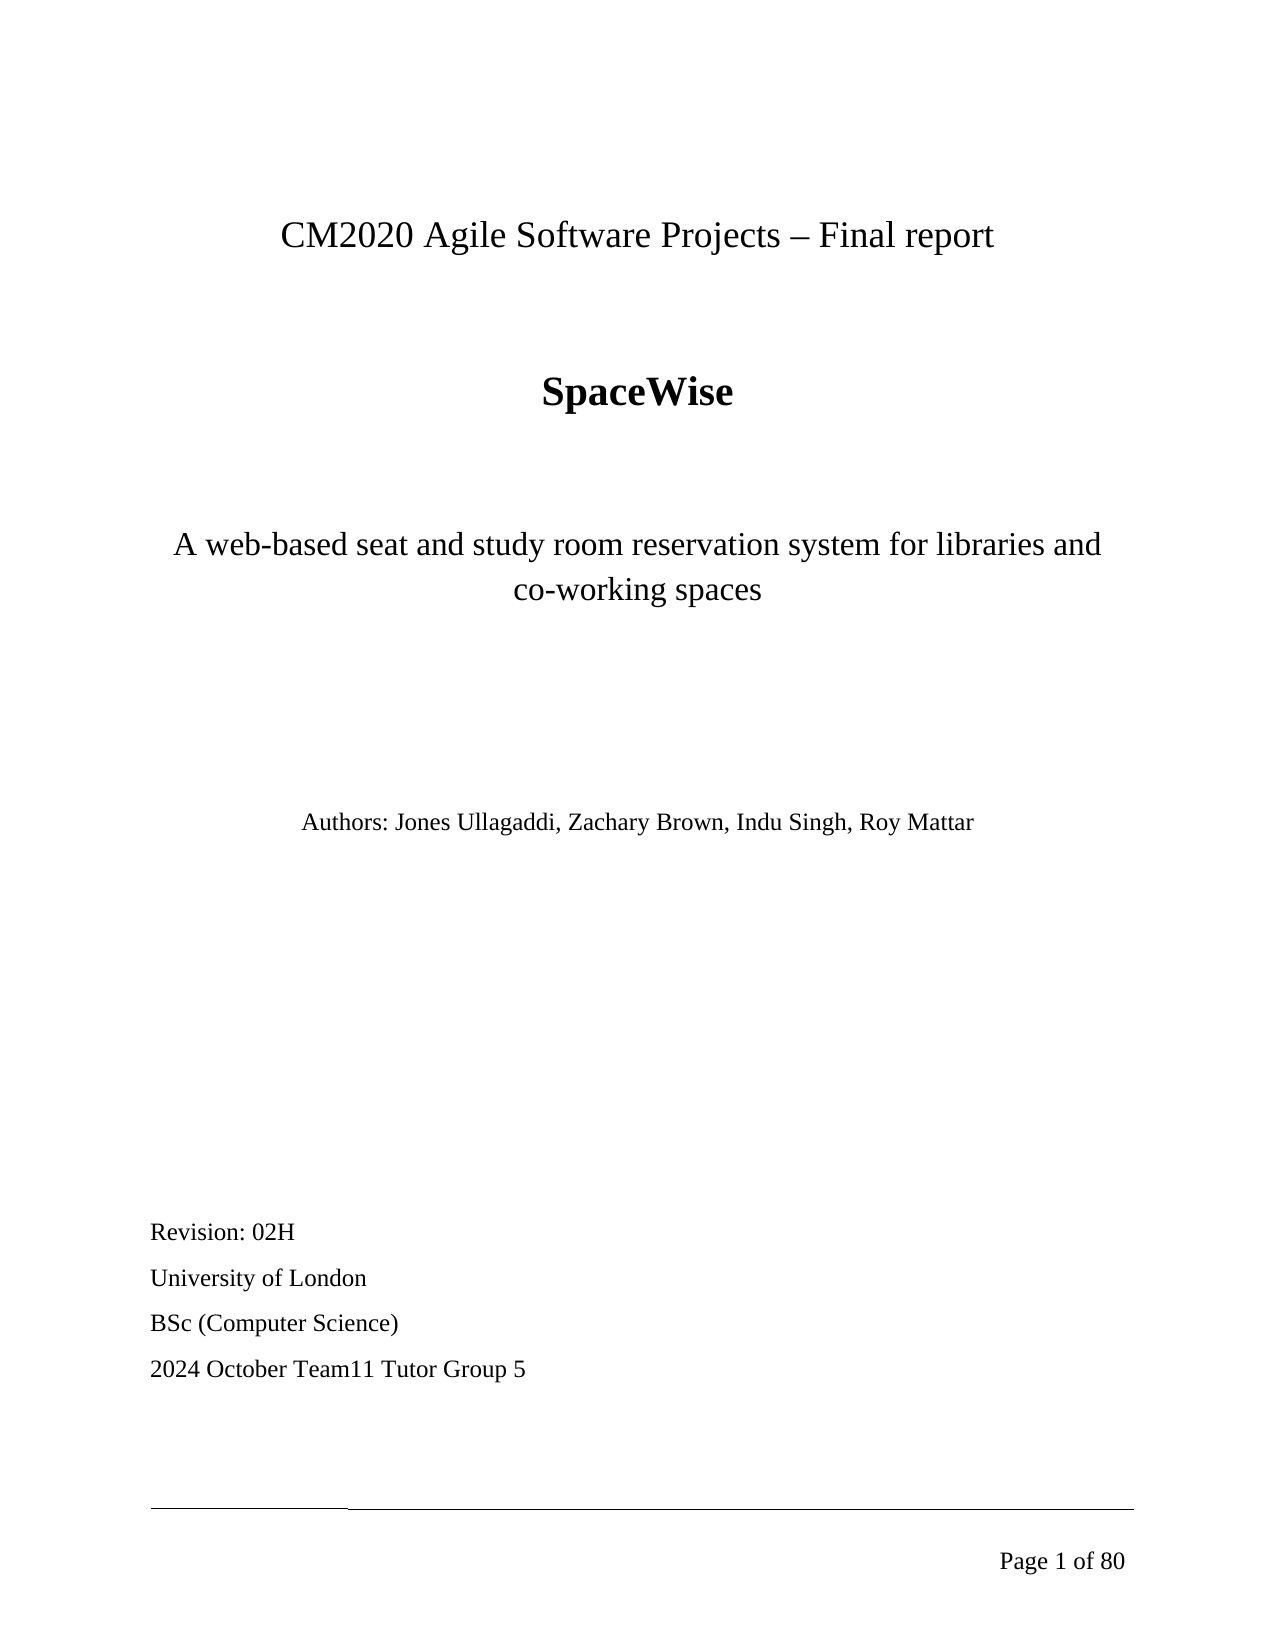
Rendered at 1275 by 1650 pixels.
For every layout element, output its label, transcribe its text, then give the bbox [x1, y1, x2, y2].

text CM2020 Agile Software Projects – Final report [150, 213, 1125, 256]
text A web-based seat and study room reservation system for libraries and co-working spaces [150, 525, 1125, 607]
text Revision: 02H [150, 1217, 1125, 1246]
text BSc (Computer Science) [150, 1308, 1125, 1337]
text SpaceWise [150, 366, 1125, 414]
text University of London [150, 1263, 1125, 1291]
text 2024 October Team11 Tutor Group 5 [150, 1354, 1125, 1382]
text Authors: Jones Ullagaddi, Zachary Brown, Indu Singh, Roy Mattar [150, 807, 1125, 836]
